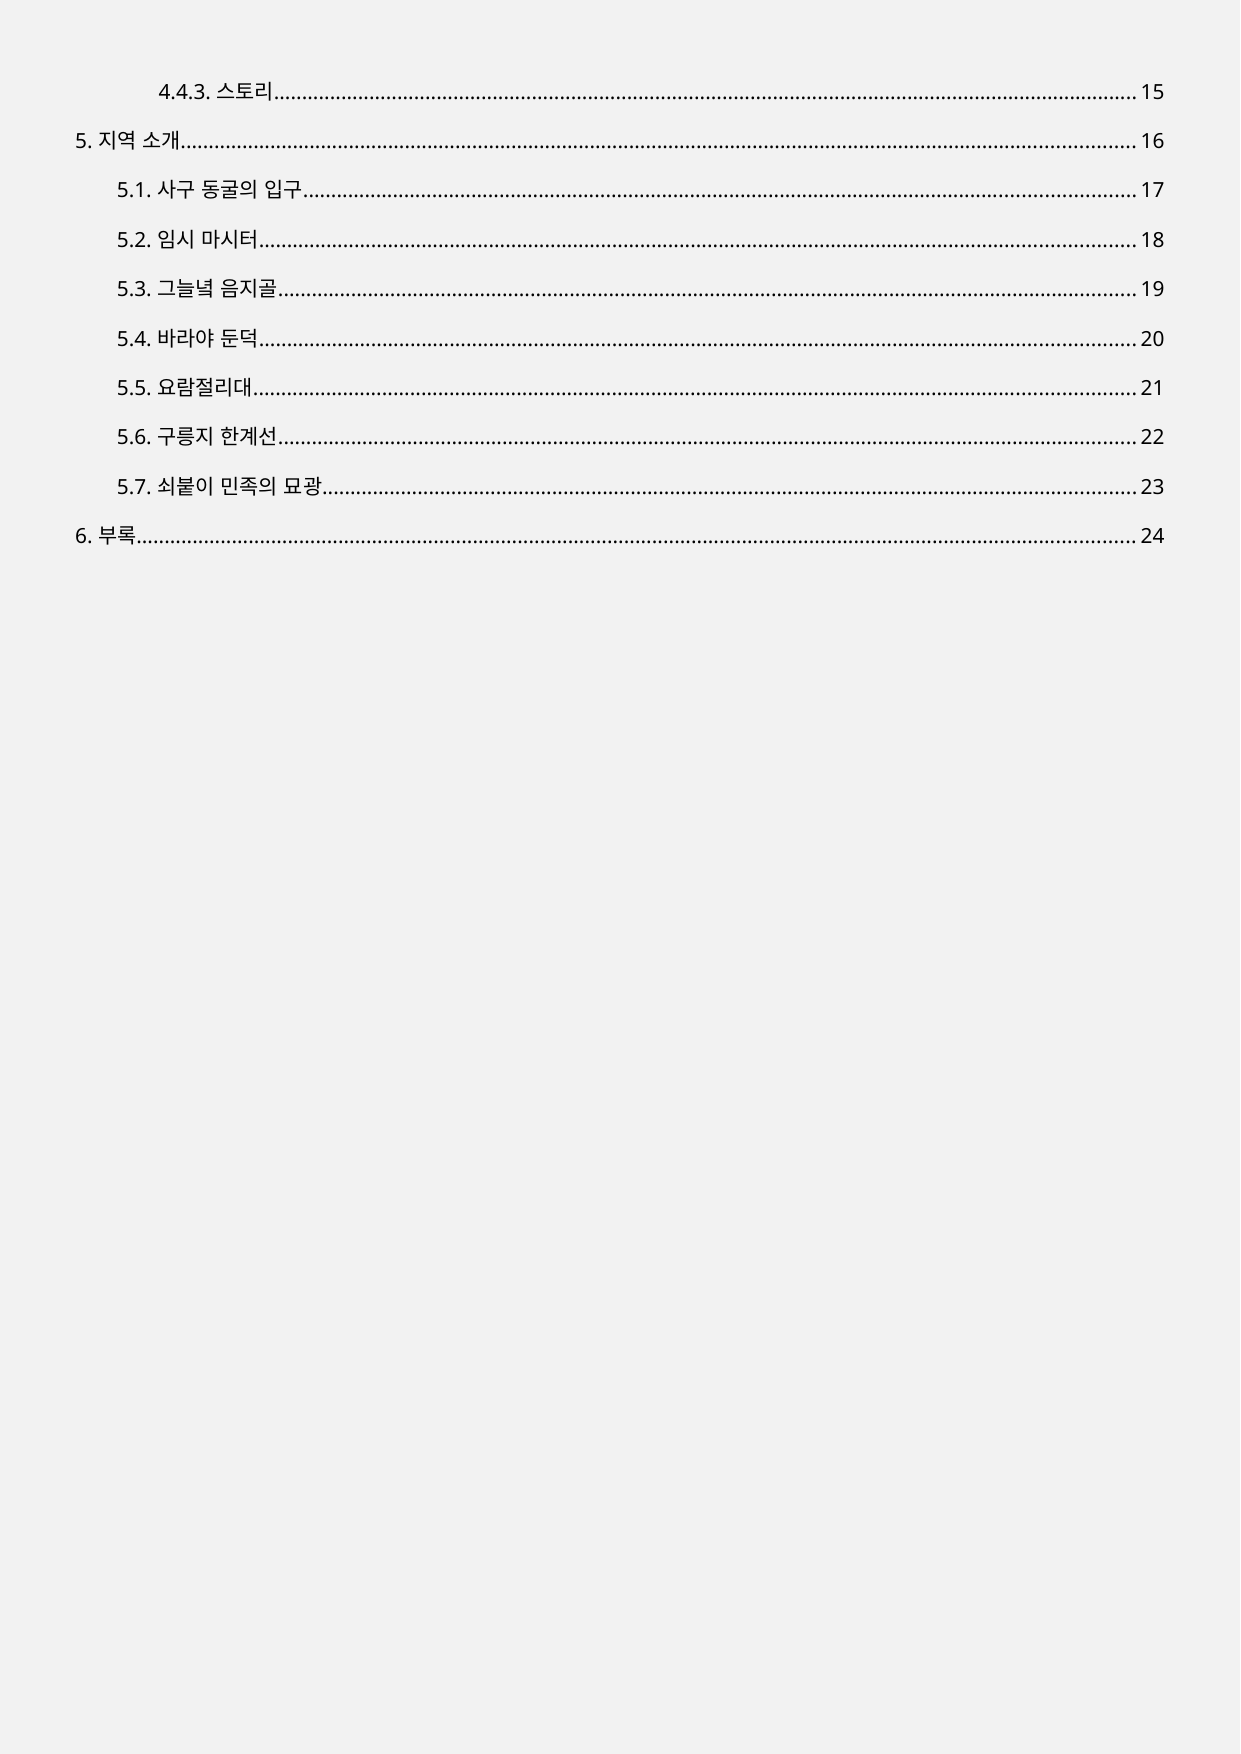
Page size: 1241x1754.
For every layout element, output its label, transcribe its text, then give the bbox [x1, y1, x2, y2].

text 4.4.3. 스토리 15 [158, 75, 1165, 105]
text 5.6. 구릉지 한계선 22 [117, 421, 1165, 451]
text 5.5. 요람절리대 21 [117, 371, 1165, 402]
text 5.7. 쇠붙이 민족의 묘광 23 [117, 470, 1165, 500]
text 5.1. 사구 동굴의 입구 17 [117, 174, 1165, 204]
text 5.2. 임시 마시터 18 [117, 223, 1165, 253]
text 5. 지역 소개 16 [75, 124, 1165, 155]
text 5.4. 바라야 둔덕 20 [117, 322, 1165, 352]
text 5.3. 그늘녘 음지골 19 [117, 272, 1165, 303]
text 6. 부록 24 [75, 519, 1165, 550]
